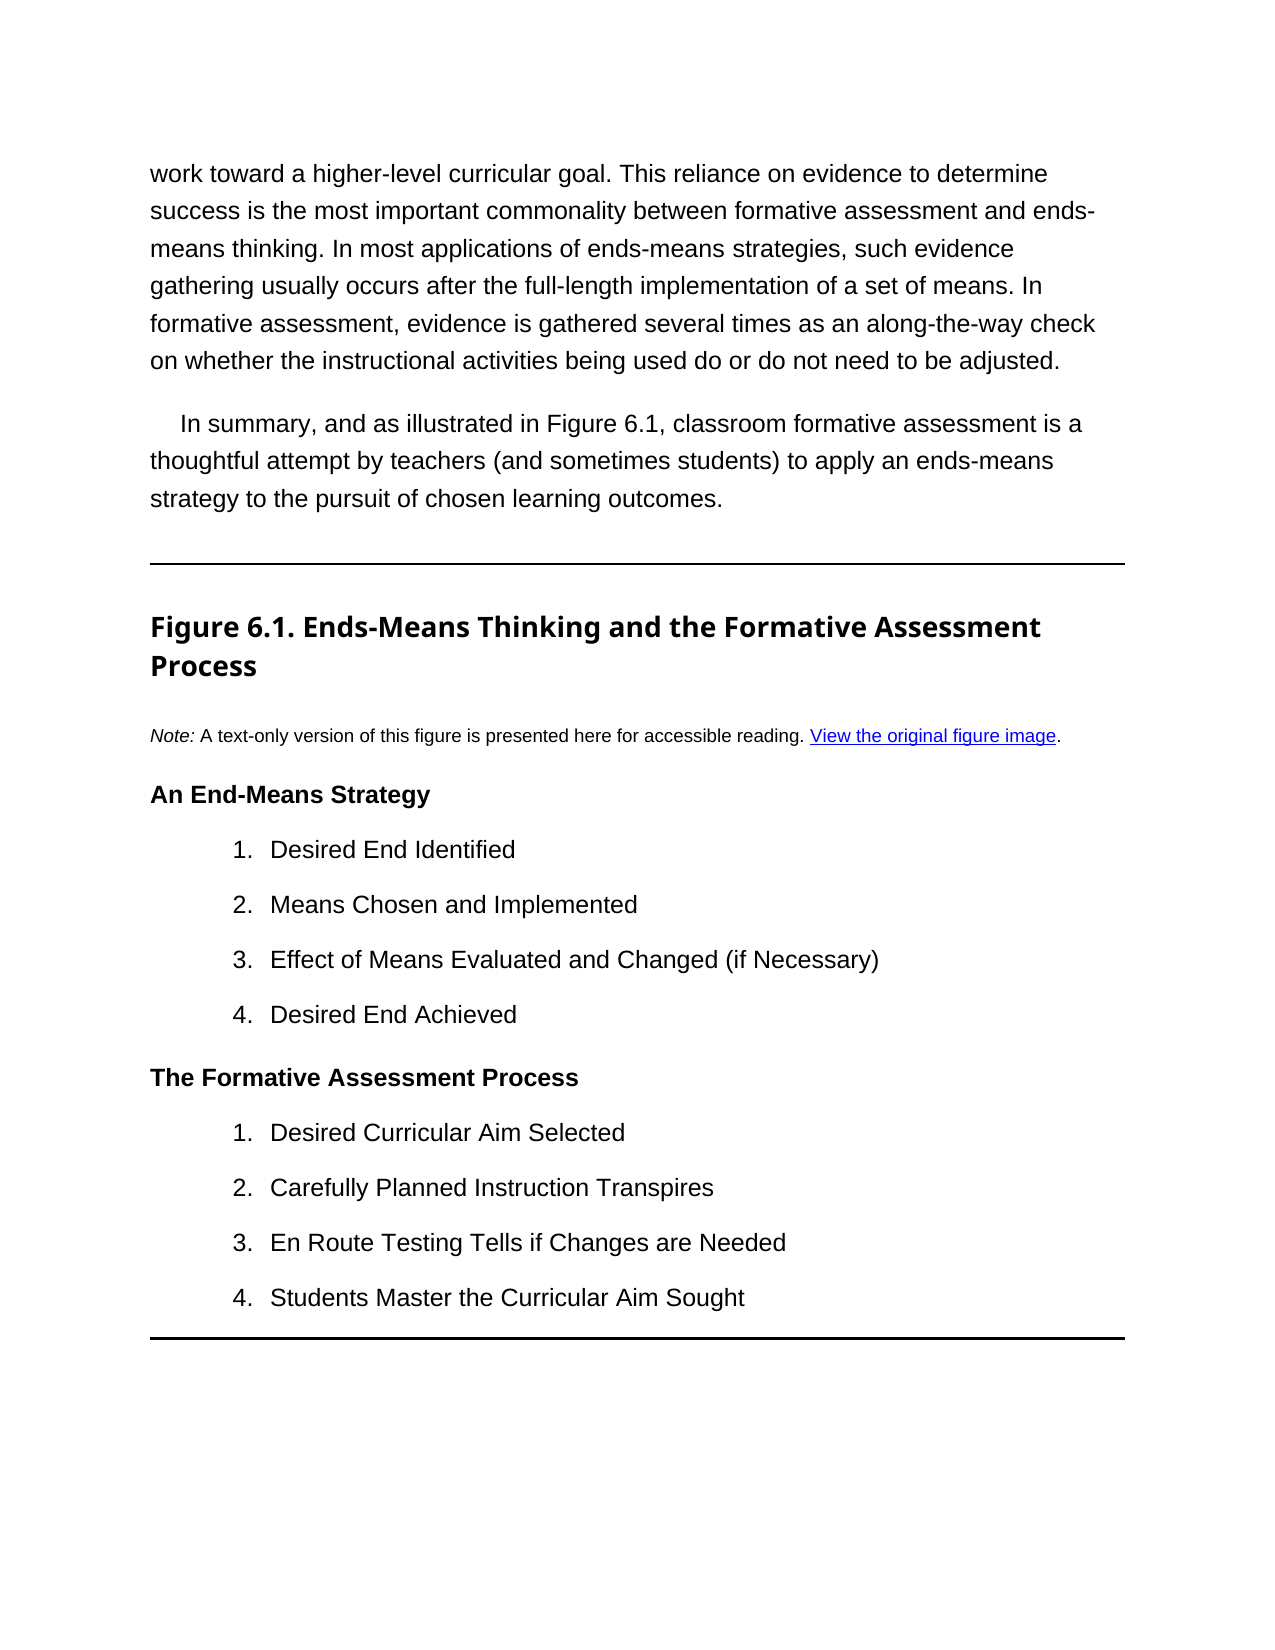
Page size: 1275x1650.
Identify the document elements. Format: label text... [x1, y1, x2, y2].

text An End-Means Strategy [150, 772, 1125, 809]
text Note: A text-only version of this figure is presented here for accessible reading. View the original figure image. [150, 709, 1125, 747]
list Carefully Planned Instruction Transpires [232, 1172, 1125, 1202]
list En Route Testing Tells if Changes are Needed [232, 1227, 1125, 1257]
list Means Chosen and Implemented [232, 889, 1125, 919]
list Students Master the Curricular Aim Sought [232, 1282, 1125, 1312]
list Effect of Means Evaluated and Changed (if Necessary) [232, 944, 1125, 974]
subtitle Figure 6.1. Ends-Means Thinking and the Formative Assessment Process [150, 608, 1125, 684]
text The Formative Assessment Process [150, 1054, 1125, 1092]
text In summary, and as illustrated in Figure 6.1, classroom formative assessment is a thoughtful attempt by teachers (and sometimes students) to apply an ends-means strategy to the pursuit of chosen learning outcomes. [150, 400, 1125, 512]
list Desired End Identified [232, 834, 1125, 864]
list Desired End Achieved [232, 999, 1125, 1029]
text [150, 150, 1125, 375]
list Desired Curricular Aim Selected [232, 1117, 1125, 1147]
